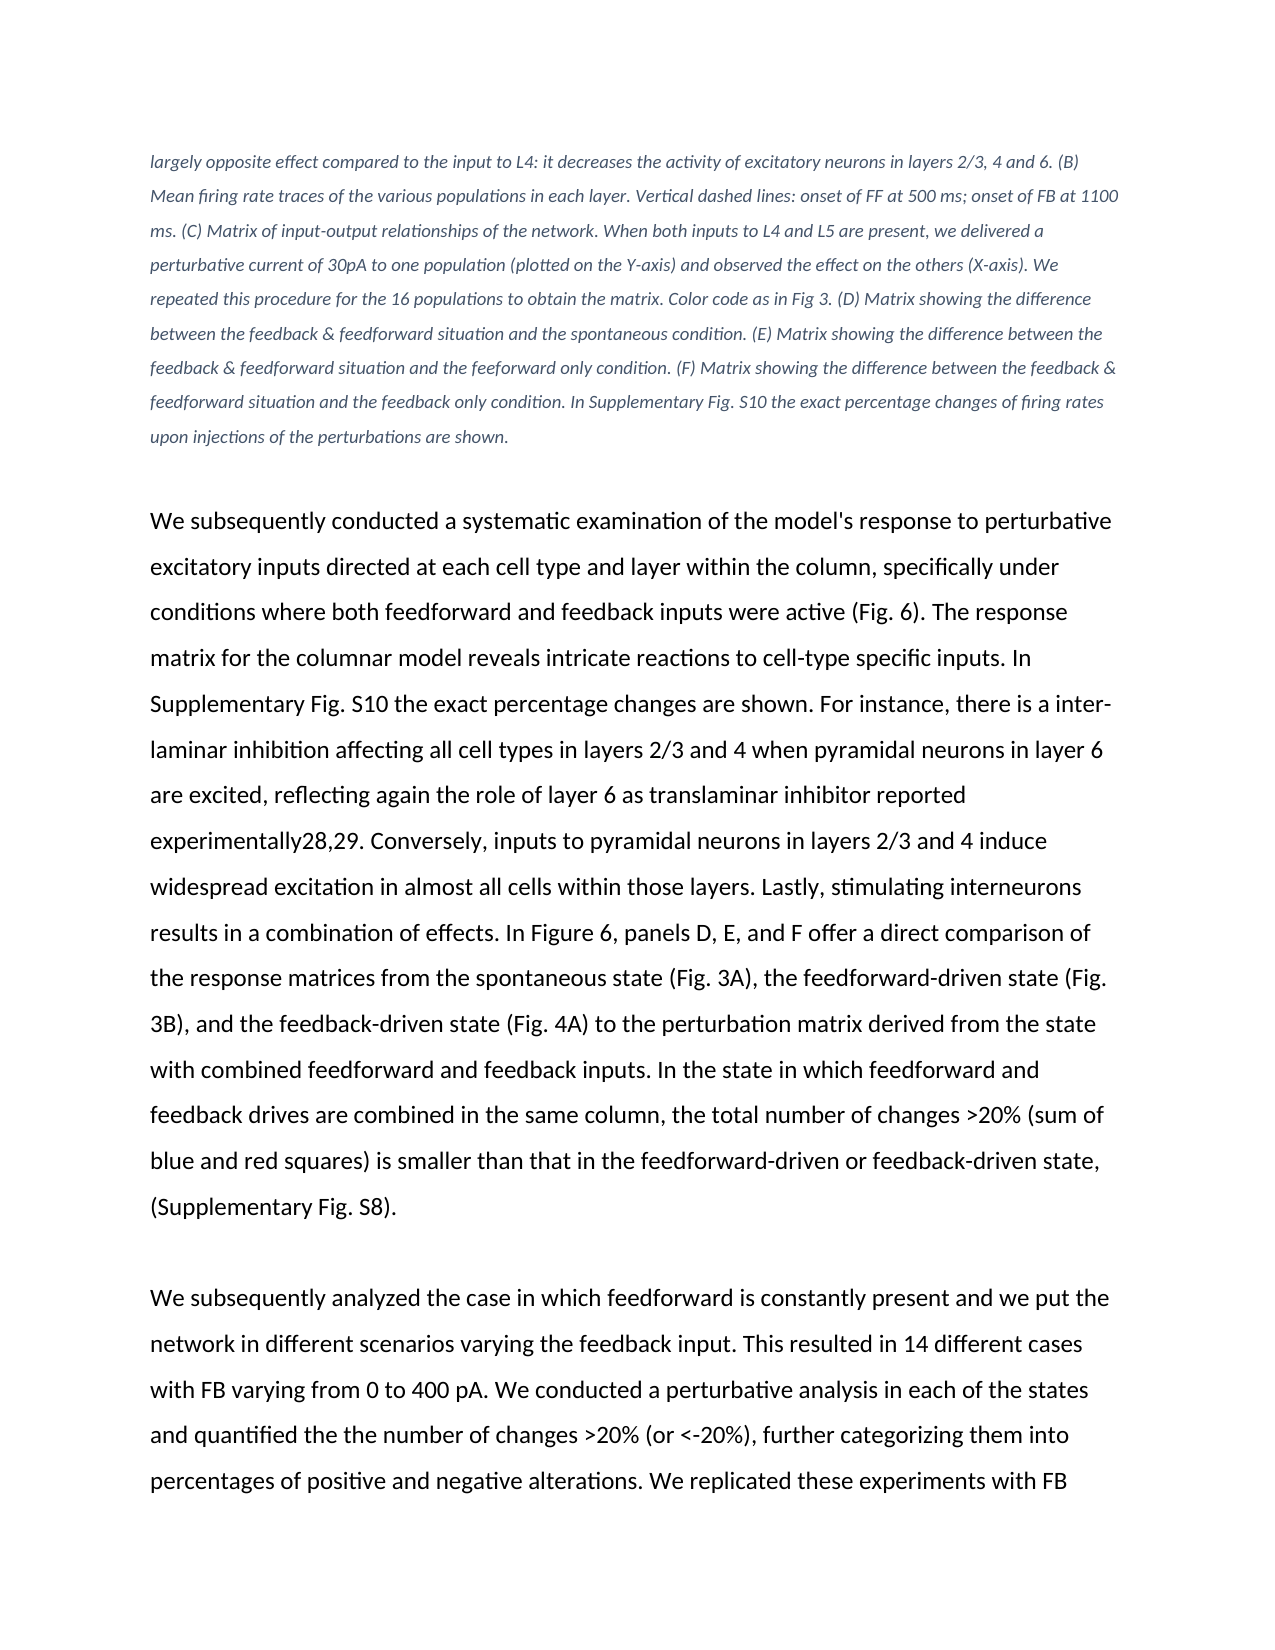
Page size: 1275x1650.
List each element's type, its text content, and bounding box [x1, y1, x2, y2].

text We subsequently conducted a systematic examination of the model's response to perturbative excitatory inputs directed at each cell type and layer within the column, specifically under conditions where both feedforward and feedback inputs were active (Fig. 6). The response matrix for the columnar model reveals intricate reactions to cell-type specific inputs. In Supplementary Fig. S10 the exact percentage changes are shown. For instance, there is a inter-laminar inhibition affecting all cell types in layers 2/3 and 4 when pyramidal neurons in layer 6 are excited, reflecting again the role of layer 6 as translaminar inhibitor reported experimentally28,29. Conversely, inputs to pyramidal neurons in layers 2/3 and 4 induce widespread excitation in almost all cells within those layers. Lastly, stimulating interneurons results in a combination of effects. In Figure 6, panels D, E, and F offer a direct comparison of the response matrices from the spontaneous state (Fig. 3A), the feedforward-driven state (Fig. 3B), and the feedback-driven state (Fig. 4A) to the perturbation matrix derived from the state with combined feedforward and feedback inputs. In the state in which feedforward and feedback drives are combined in the same column, the total number of changes >20% (sum of blue and red squares) is smaller than that in the feedforward-driven or feedback-driven state, (Supplementary Fig. S8). [150, 505, 1125, 1222]
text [150, 150, 1125, 448]
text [150, 1282, 1125, 1496]
